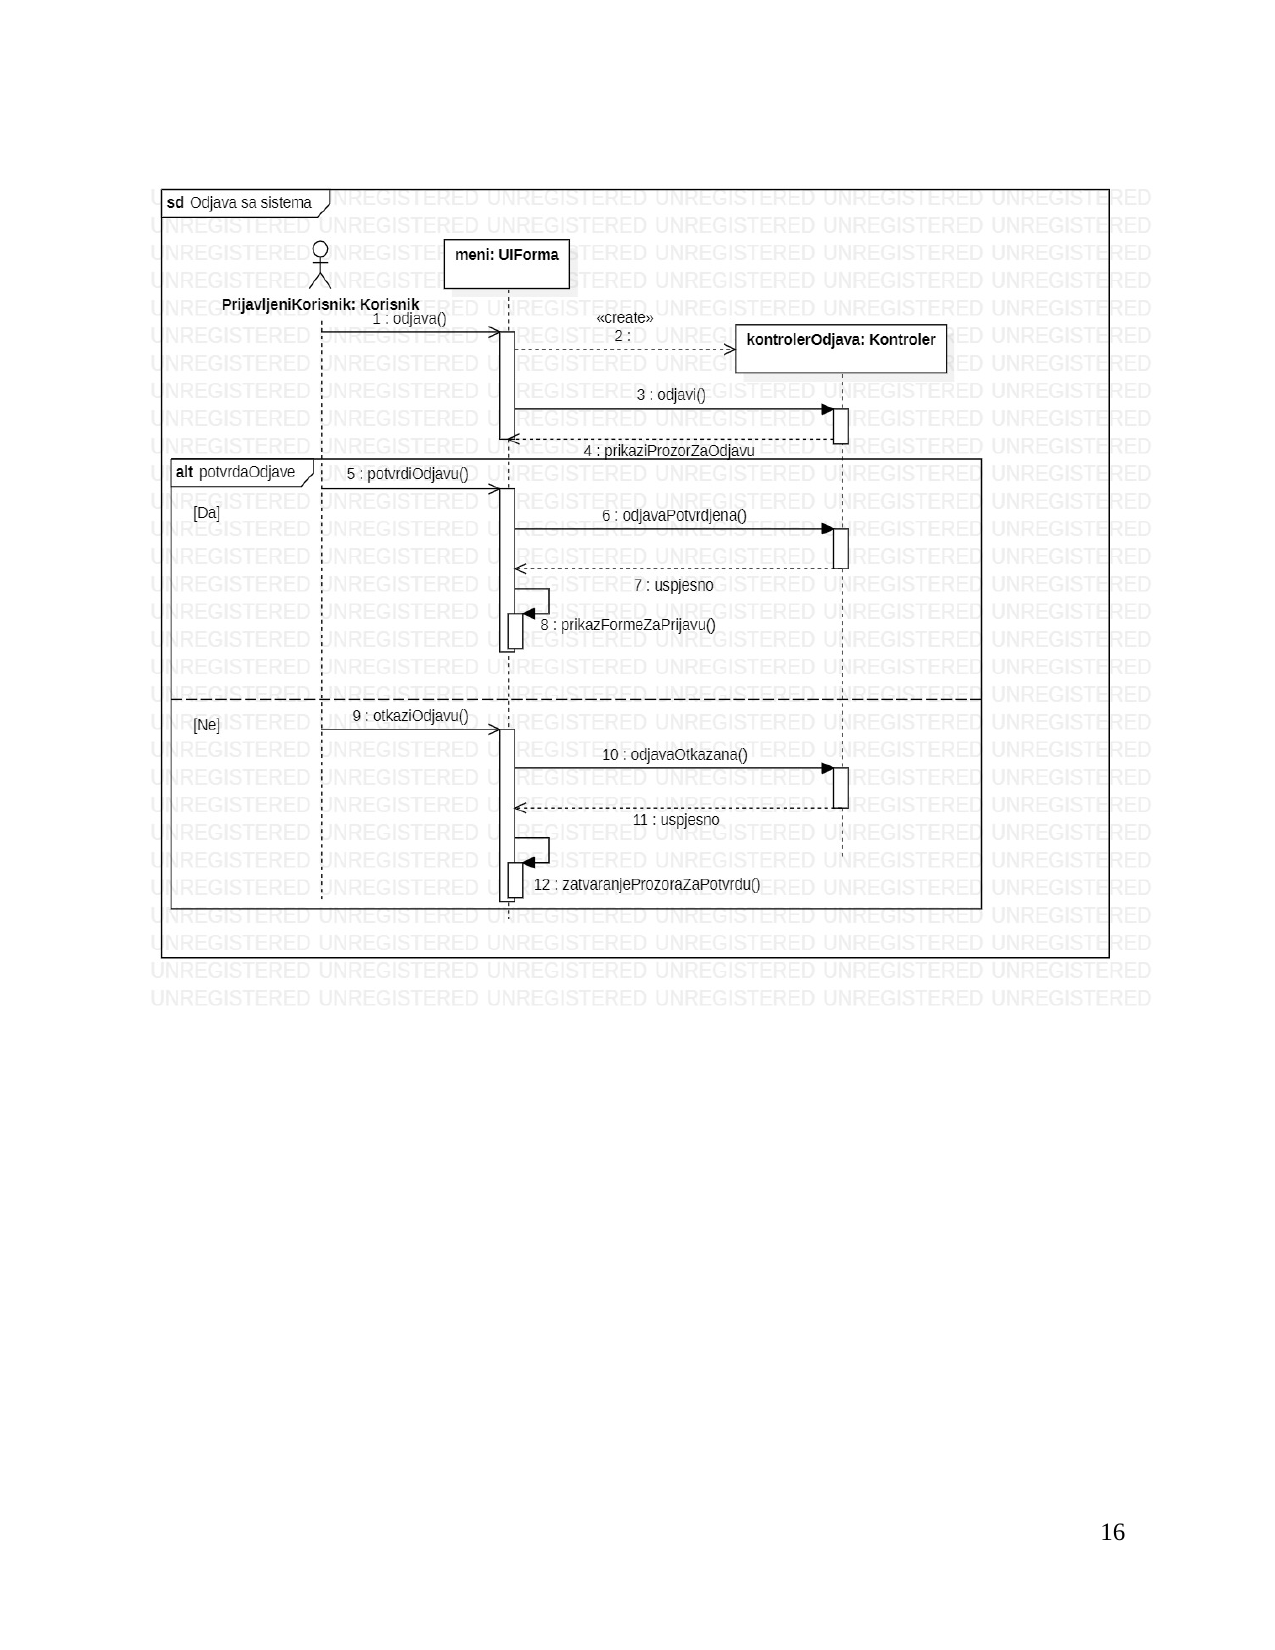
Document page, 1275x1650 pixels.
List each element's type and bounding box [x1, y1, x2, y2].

picture [150, 177, 1154, 1006]
